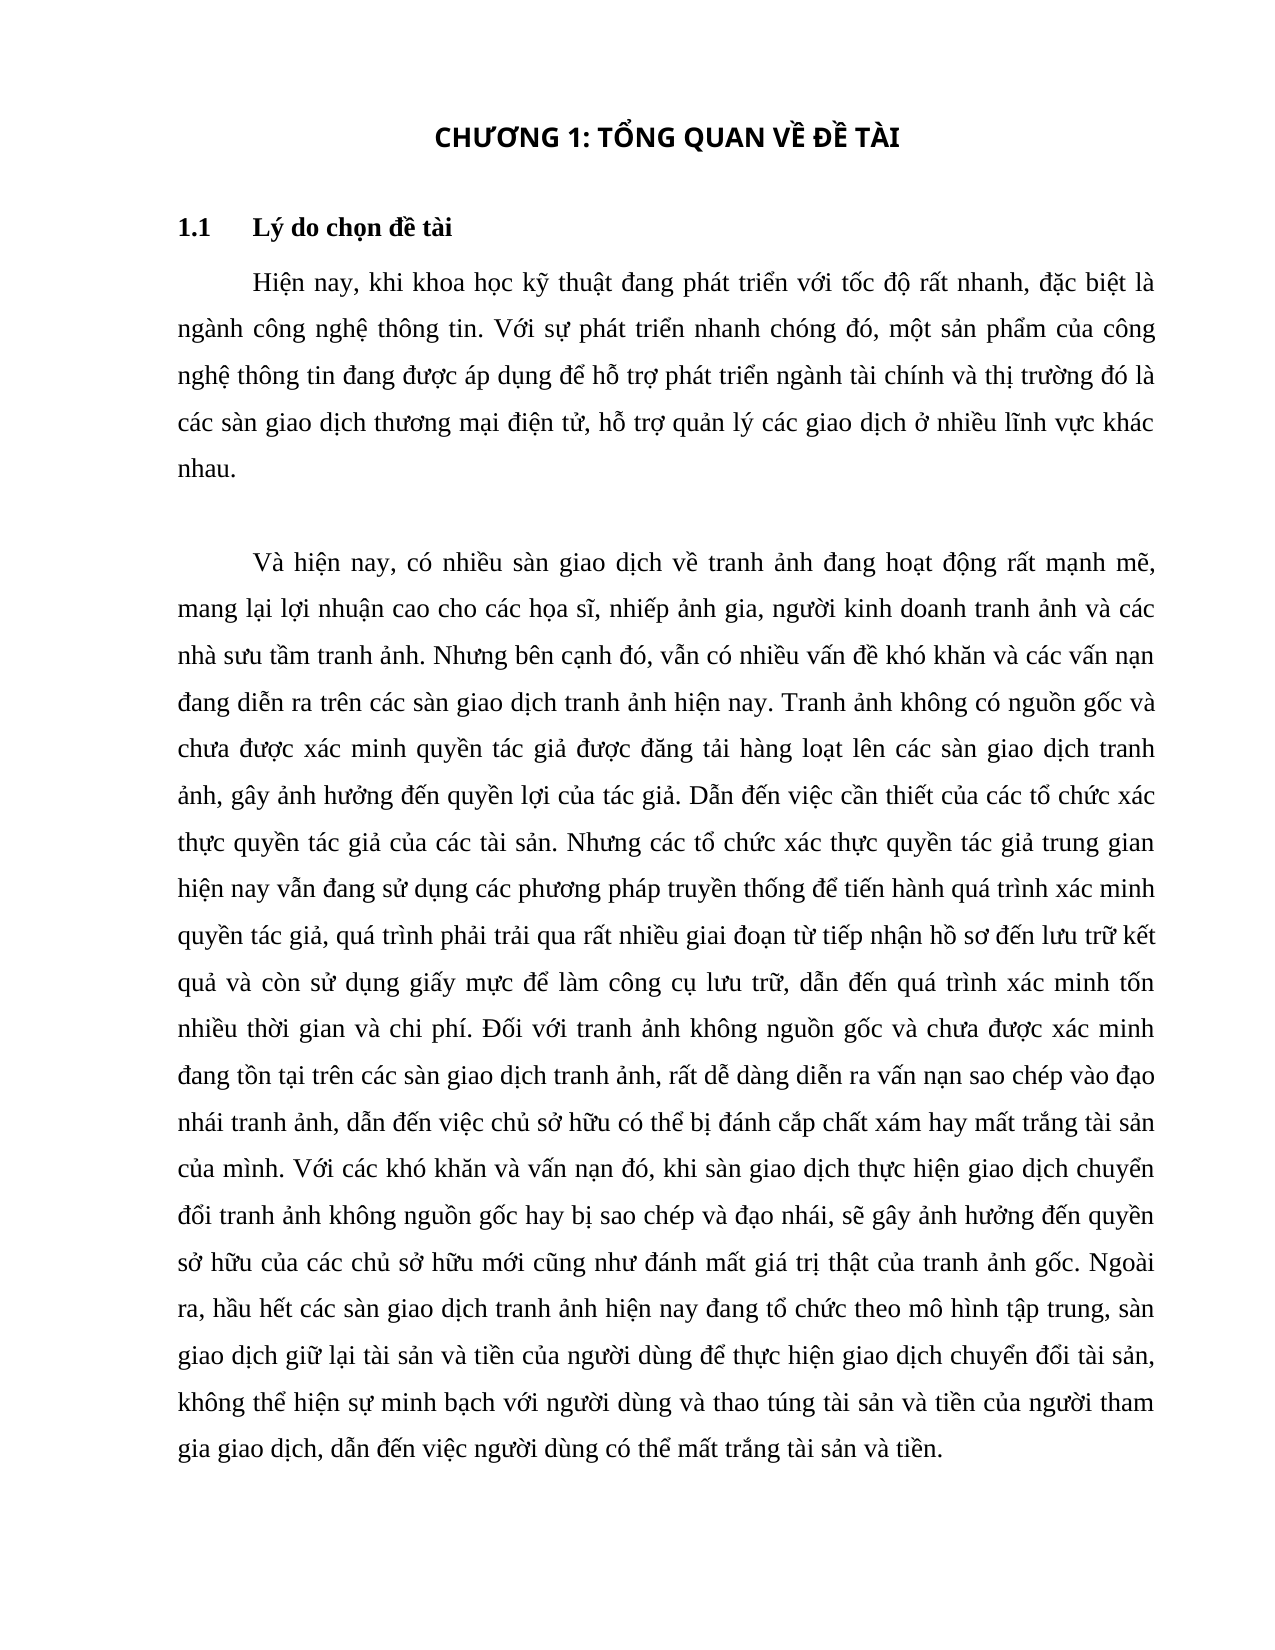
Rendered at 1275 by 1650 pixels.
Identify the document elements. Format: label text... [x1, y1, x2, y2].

subtitle 1.1 Lý do chọn đề tài [177, 211, 1157, 242]
text Và hiện nay, có nhiều sàn giao dịch về tranh ảnh đang hoạt động rất mạnh mẽ, mang lại lợi nhuận cao cho các họa sĩ, nhiếp ảnh gia, người kinh doanh tranh ảnh và các nhà sưu tầm tranh ảnh. Nhưng bên cạnh đó, vẫn có nhiều vấn đề khó khăn và các vấn nạn đang diễn ra trên các sàn giao dịch tranh ảnh hiện nay. Tranh ảnh không có nguồn gốc và chưa được xác minh quyền tác giả được đăng tải hàng loạt lên các sàn giao dịch tranh ảnh, gây ảnh hưởng đến quyền lợi của tác giả. Dẫn đến việc cần thiết của các tổ chức xác thực quyền tác giả của các tài sản. Nhưng các tổ chức xác thực quyền tác giả trung gian hiện nay vẫn đang sử dụng các phương pháp truyền thống để tiến hành quá trình xác minh quyền tác giả, quá trình phải trải qua rất nhiều giai đoạn từ tiếp nhận hồ sơ đến lưu trữ kết quả và còn sử dụng giấy mực để làm công cụ lưu trữ, dẫn đến quá trình xác minh tốn nhiều thời gian và chi phí. Đối với tranh ảnh không nguồn gốc và chưa được xác minh đang tồn tại trên các sàn giao dịch tranh ảnh, rất dễ dàng diễn ra vấn nạn sao chép vào đạo nhái tranh ảnh, dẫn đến việc chủ sở hữu có thể bị đánh cắp chất xám hay mất trắng tài sản của mình. Với các khó khăn và vấn nạn đó, khi sàn giao dịch thực hiện giao dịch chuyển đổi tranh ảnh không nguồn gốc hay bị sao chép và đạo nhái, sẽ gây ảnh hưởng đến quyền sở hữu của các chủ sở hữu mới cũng như đánh mất giá trị thật của tranh ảnh gốc. Ngoài ra, hầu hết các sàn giao dịch tranh ảnh hiện nay đang tổ chức theo mô hình tập trung, sàn giao dịch giữ lại tài sản và tiền của người dùng để thực hiện giao dịch chuyển đổi tài sản, không thể hiện sự minh bạch với người dùng và thao túng tài sản và tiền của người tham gia giao dịch, dẫn đến việc người dùng có thể mất trắng tài sản và tiền. [177, 546, 1157, 1464]
subtitle CHƯƠNG 1: TỔNG QUAN VỀ ĐỀ TÀI [177, 118, 1157, 155]
text Hiện nay, khi khoa học kỹ thuật đang phát triển với tốc độ rất nhanh, đặc biệt là ngành công nghệ thông tin. Với sự phát triển nhanh chóng đó, một sản phẩm của công nghệ thông tin đang được áp dụng để hỗ trợ phát triển ngành tài chính và thị trường đó là các sàn giao dịch thương mại điện tử, hỗ trợ quản lý các giao dịch ở nhiều lĩnh vực khác nhau. [177, 266, 1157, 484]
